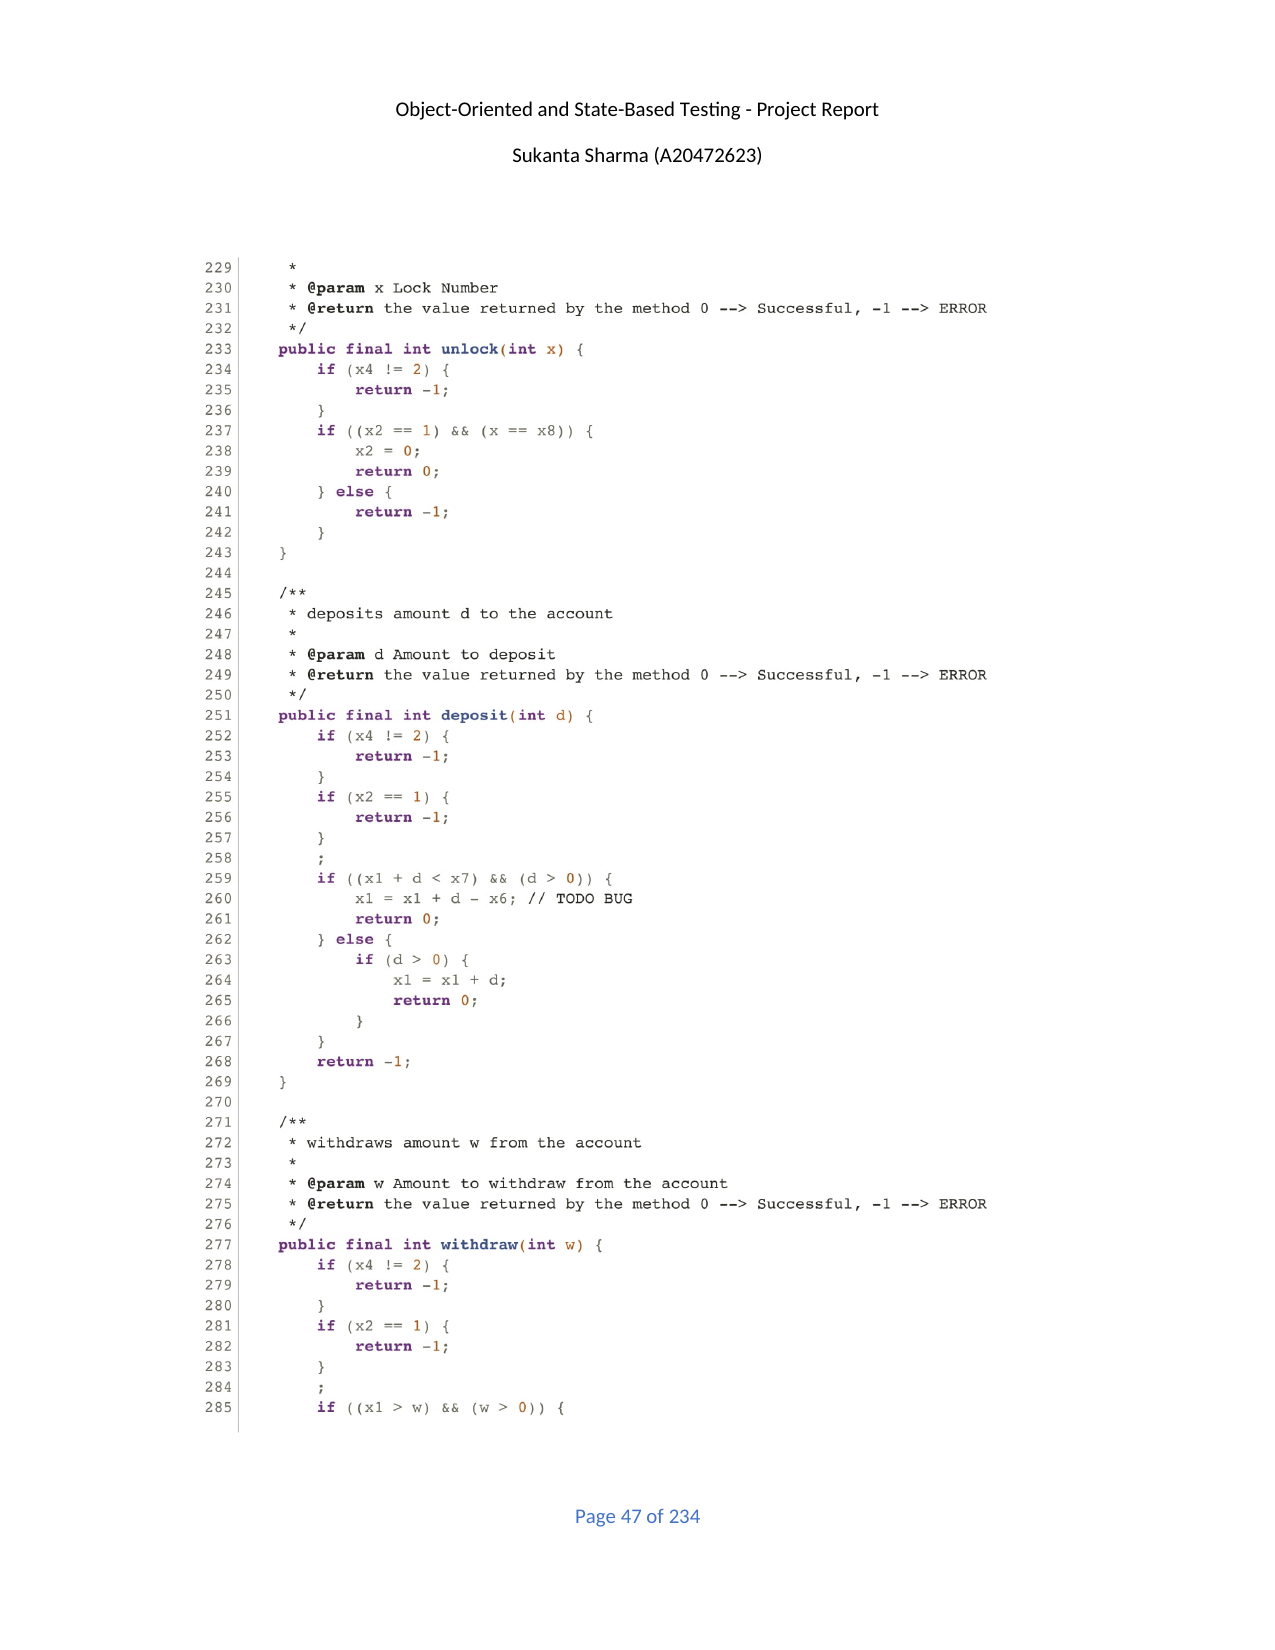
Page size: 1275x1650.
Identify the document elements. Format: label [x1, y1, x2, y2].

picture [150, 213, 1125, 1476]
